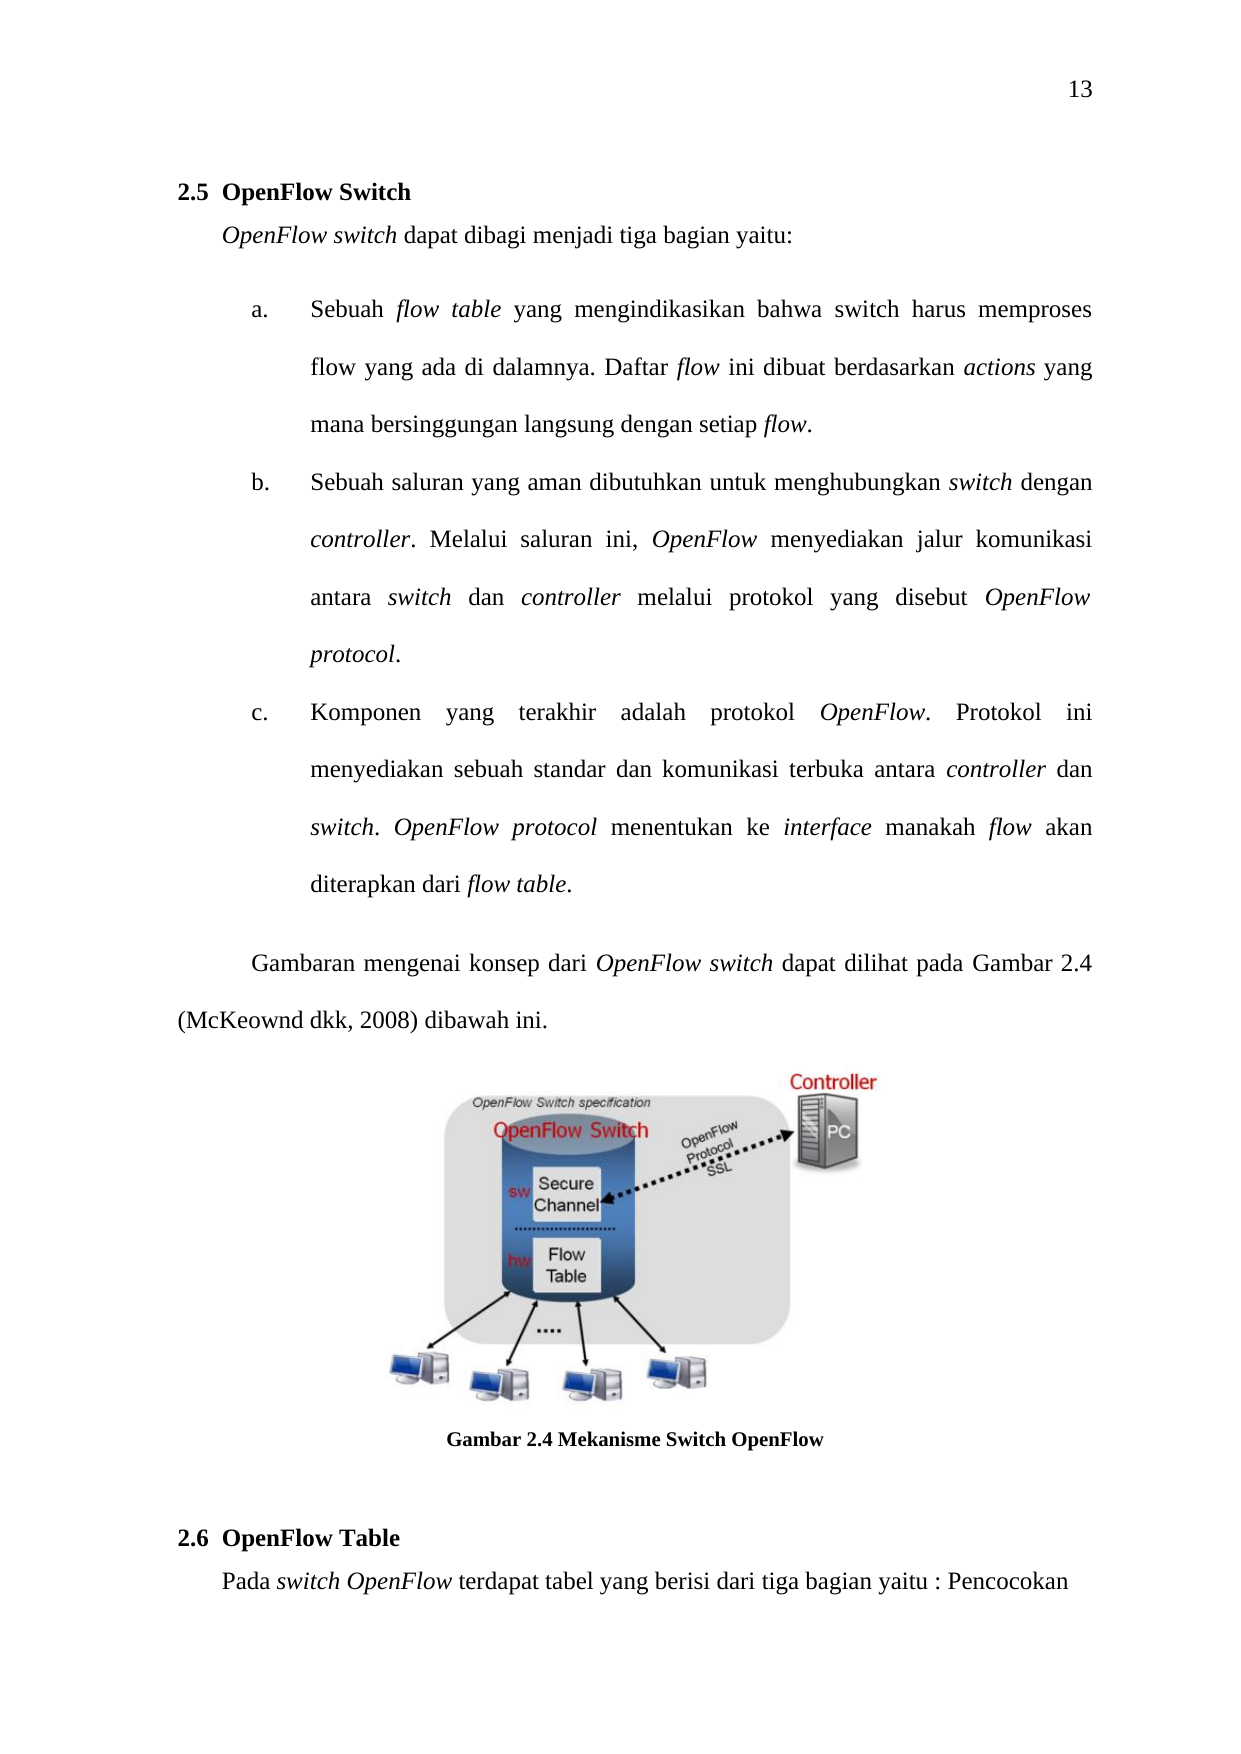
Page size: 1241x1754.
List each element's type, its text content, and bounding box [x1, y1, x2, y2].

text OpenFlow Table [177, 1523, 1092, 1552]
text OpenFlow Switch [177, 177, 1092, 206]
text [177, 1566, 1092, 1595]
text Gambaran mengenai konsep dari OpenFlow switch dapat dilihat pada Gambar 2.4 (McKeownd dkk, 2008) dibawah ini. [177, 948, 1092, 1034]
text Gambar 2.4 Mekanisme Switch OpenFlow [177, 1427, 1092, 1451]
picture [369, 1062, 901, 1413]
list Sebuah saluran yang aman dibutuhkan untuk menghubungkan switch dengan controller. Melalui saluran ini, OpenFlow menyediakan jalur komunikasi antara switch dan controller melalui protokol yang disebut OpenFlow protocol. [251, 467, 1092, 668]
text OpenFlow switch dapat dibagi menjadi tiga bagian yaitu: [177, 220, 1092, 249]
list Sebuah flow table yang mengindikasikan bahwa switch harus memproses flow yang ada di dalamnya. Daftar flow ini dibuat berdasarkan actions yang mana bersinggungan langsung dengan setiap flow. [251, 294, 1092, 438]
list Komponen yang terakhir adalah protokol OpenFlow. Protokol ini menyediakan sebuah standar dan komunikasi terbuka antara controller dan switch. OpenFlow protocol menentukan ke interface manakah flow akan diterapkan dari flow table. [251, 697, 1092, 898]
